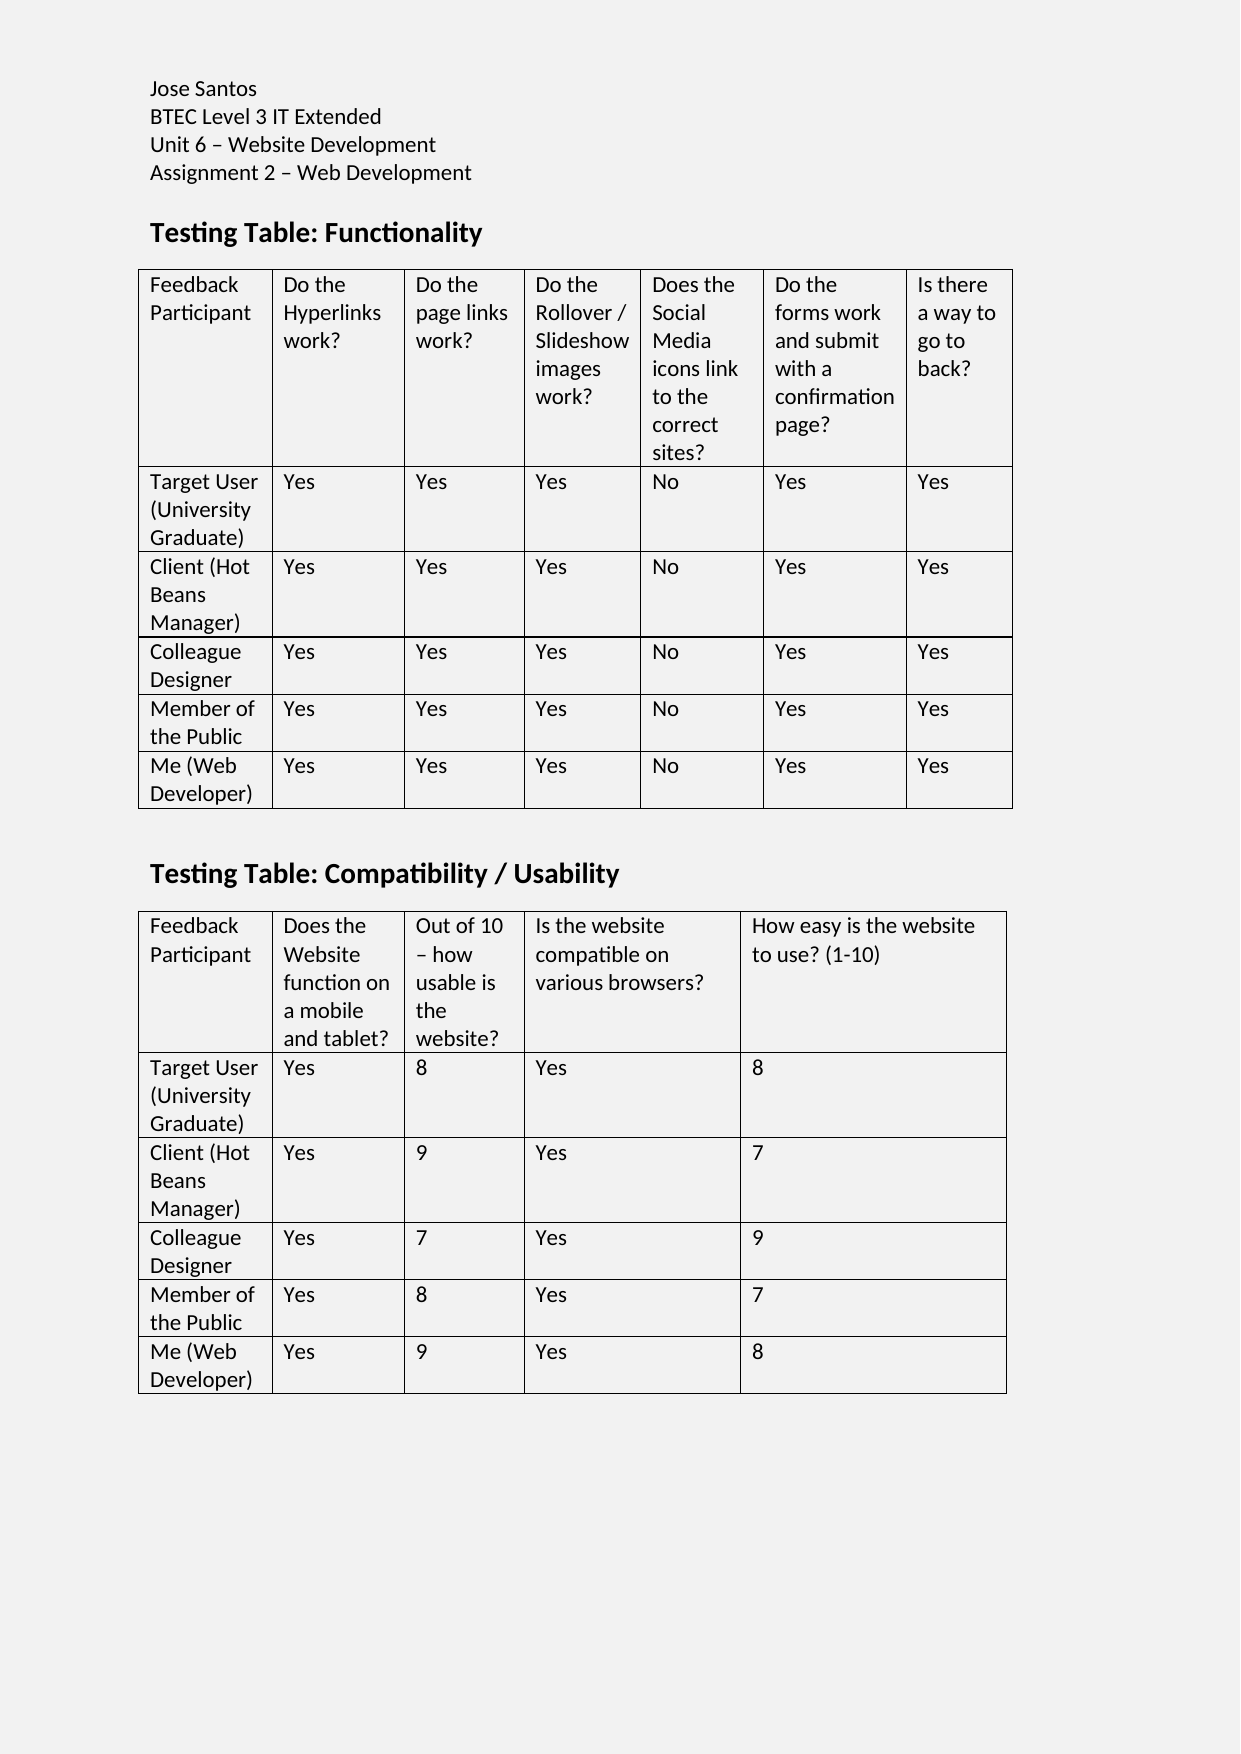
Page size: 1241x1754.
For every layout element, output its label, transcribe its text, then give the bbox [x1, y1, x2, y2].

table_cell Yes [273, 752, 404, 808]
table_cell Yes [525, 1337, 740, 1393]
table_cell 8 [741, 1053, 1006, 1137]
table_cell No [641, 467, 763, 551]
table_cell 8 [405, 1053, 524, 1137]
table_cell Yes [273, 1337, 404, 1393]
table_cell Yes [907, 638, 1012, 693]
table_header Do the forms work and submit with a confirmation page? [764, 270, 906, 466]
table_cell Yes [764, 752, 906, 808]
table_header Is there a way to go to back? [907, 270, 1012, 466]
table_cell Yes [405, 752, 524, 808]
table_cell Yes [525, 695, 640, 751]
table_cell Yes [273, 1280, 404, 1336]
table_cell Yes [907, 552, 1012, 636]
table_cell Yes [273, 1138, 404, 1222]
table_cell No [641, 638, 763, 693]
table_cell 7 [741, 1138, 1006, 1222]
table_header Feedback Participant [139, 912, 272, 1052]
table_header Do the Rollover / Slideshow images work? [525, 270, 640, 466]
table_header Do the page links work? [405, 270, 524, 466]
table_cell Yes [525, 638, 640, 693]
table_cell Client (Hot Beans Manager) [139, 1138, 272, 1222]
table_cell Yes [273, 467, 404, 551]
table_cell Yes [525, 467, 640, 551]
table_cell Yes [405, 695, 524, 751]
table_header Does the Social Media icons link to the correct sites? [641, 270, 763, 466]
table_cell Yes [525, 552, 640, 636]
table_cell No [641, 752, 763, 808]
table_cell Target User (University Graduate) [139, 467, 272, 551]
table_cell Yes [525, 1138, 740, 1222]
table_cell Yes [273, 1053, 404, 1137]
table_cell Yes [764, 467, 906, 551]
table_header Does the Website function on a mobile and tablet? [273, 912, 404, 1052]
table_cell Target User (University Graduate) [139, 1053, 272, 1137]
table_header Do the Hyperlinks work? [273, 270, 404, 466]
table_cell Yes [525, 1223, 740, 1279]
table_cell 7 [741, 1280, 1006, 1336]
table_cell 7 [405, 1223, 524, 1279]
table_cell Colleague Designer [139, 1223, 272, 1279]
table_cell Yes [525, 752, 640, 808]
table_cell Yes [273, 552, 404, 636]
table_cell 8 [741, 1337, 1006, 1393]
table_cell Me (Web Developer) [139, 1337, 272, 1393]
table_cell 9 [405, 1138, 524, 1222]
table_cell No [641, 552, 763, 636]
table_cell Yes [764, 552, 906, 636]
text Testing Table: Functionality [150, 214, 1090, 249]
table_header Feedback Participant [139, 270, 272, 466]
table_header Is the website compatible on various browsers? [525, 912, 740, 1052]
table_cell Me (Web Developer) [139, 752, 272, 808]
table_cell Member of the Public [139, 1280, 272, 1336]
table_cell Member of the Public [139, 695, 272, 751]
table_cell Yes [405, 552, 524, 636]
table_cell Client (Hot Beans Manager) [139, 552, 272, 636]
table_cell Yes [525, 1053, 740, 1137]
table_header Out of 10 – how usable is the website? [405, 912, 524, 1052]
table_cell Yes [273, 638, 404, 693]
table_cell Yes [907, 752, 1012, 808]
table_cell Yes [405, 638, 524, 693]
table_cell 9 [741, 1223, 1006, 1279]
table_cell 9 [405, 1337, 524, 1393]
table_cell Colleague Designer [139, 638, 272, 693]
table_cell 8 [405, 1280, 524, 1336]
text Testing Table: Compatibility / Usability [150, 856, 1090, 891]
table_cell No [641, 695, 763, 751]
table_header How easy is the website to use? (1-10) [741, 912, 1006, 1052]
table_cell Yes [764, 638, 906, 693]
table_cell Yes [907, 467, 1012, 551]
table_cell Yes [273, 695, 404, 751]
table_cell Yes [525, 1280, 740, 1336]
table_cell Yes [907, 695, 1012, 751]
table_cell Yes [273, 1223, 404, 1279]
table_cell Yes [764, 695, 906, 751]
table_cell Yes [405, 467, 524, 551]
